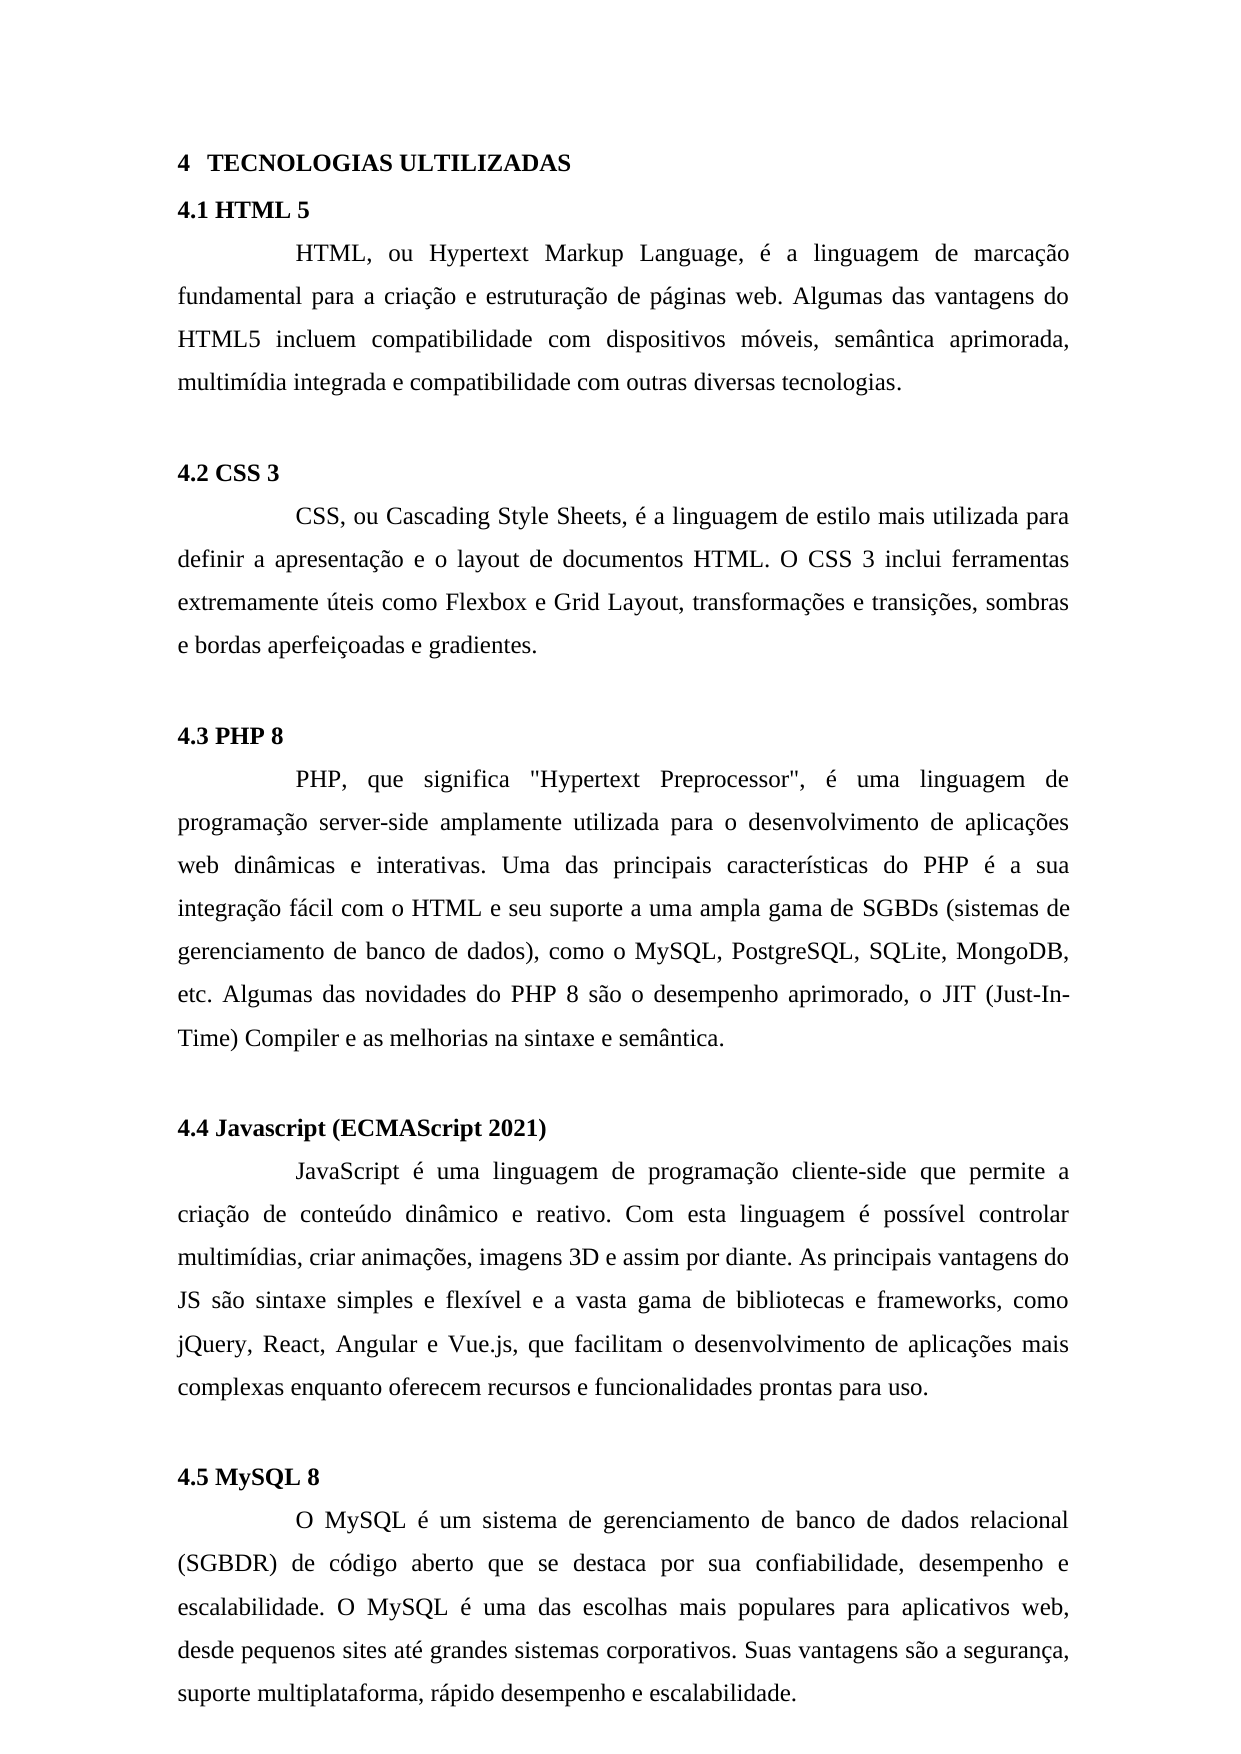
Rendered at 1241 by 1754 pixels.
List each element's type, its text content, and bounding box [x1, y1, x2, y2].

text O MySQL é um sistema de gerenciamento de banco de dados relacional (SGBDR) de código aberto que se destaca por sua confiabilidade, desempenho e escalabilidade. O MySQL é uma das escolhas mais populares para aplicativos web, desde pequenos sites até grandes sistemas corporativos. Suas vantagens são a segurança, suporte multiplataforma, rápido desempenho e escalabilidade. [177, 1505, 1070, 1707]
subtitle 4.3 PHP 8 [177, 721, 1070, 749]
subtitle 4.5 MySQL 8 [177, 1462, 1070, 1491]
text CSS, ou Cascading Style Sheets, é a linguagem de estilo mais utilizada para definir a apresentação e o layout de documentos HTML. O CSS 3 inclui ferramentas extremamente úteis como Flexbox e Grid Layout, transformações e transições, sombras e bordas aperfeiçoadas e gradientes. [177, 501, 1070, 659]
text JavaScript é uma linguagem de programação cliente-side que permite a criação de conteúdo dinâmico e reativo. Com esta linguagem é possível controlar multimídias, criar animações, imagens 3D e assim por diante. As principais vantagens do JS são sintaxe simples e flexível e a vasta gama de bibliotecas e frameworks, como jQuery, React, Angular e Vue.js, que facilitam o desenvolvimento de aplicações mais complexas enquanto oferecem recursos e funcionalidades prontas para uso. [177, 1156, 1070, 1401]
subtitle 4.1 HTML 5 [177, 195, 1070, 224]
subtitle 4.4 Javascript (ECMAScript 2021) [177, 1113, 1070, 1142]
text HTML, ou Hypertext Markup Language, é a linguagem de marcação fundamental para a criação e estruturação de páginas web. Algumas das vantagens do HTML5 incluem compatibilidade com dispositivos móveis, semântica aprimorada, multimídia integrada e compatibilidade com outras diversas tecnologias. [177, 238, 1070, 396]
text PHP, que significa "Hypertext Preprocessor", é uma linguagem de programação server-side amplamente utilizada para o desenvolvimento de aplicações web dinâmicas e interativas. Uma das principais características do PHP é a sua integração fácil com o HTML e seu suporte a uma ampla gama de SGBDs (sistemas de gerenciamento de banco de dados), como o MySQL, PostgreSQL, SQLite, MongoDB, etc. Algumas das novidades do PHP 8 são o desempenho aprimorado, o JIT (Just-In-Time) Compiler e as melhorias na sintaxe e semântica. [177, 764, 1070, 1051]
subtitle 4.2 CSS 3 [177, 458, 1070, 487]
subtitle TECNOLOGIAS ULTILIZADAS [177, 148, 1070, 176]
